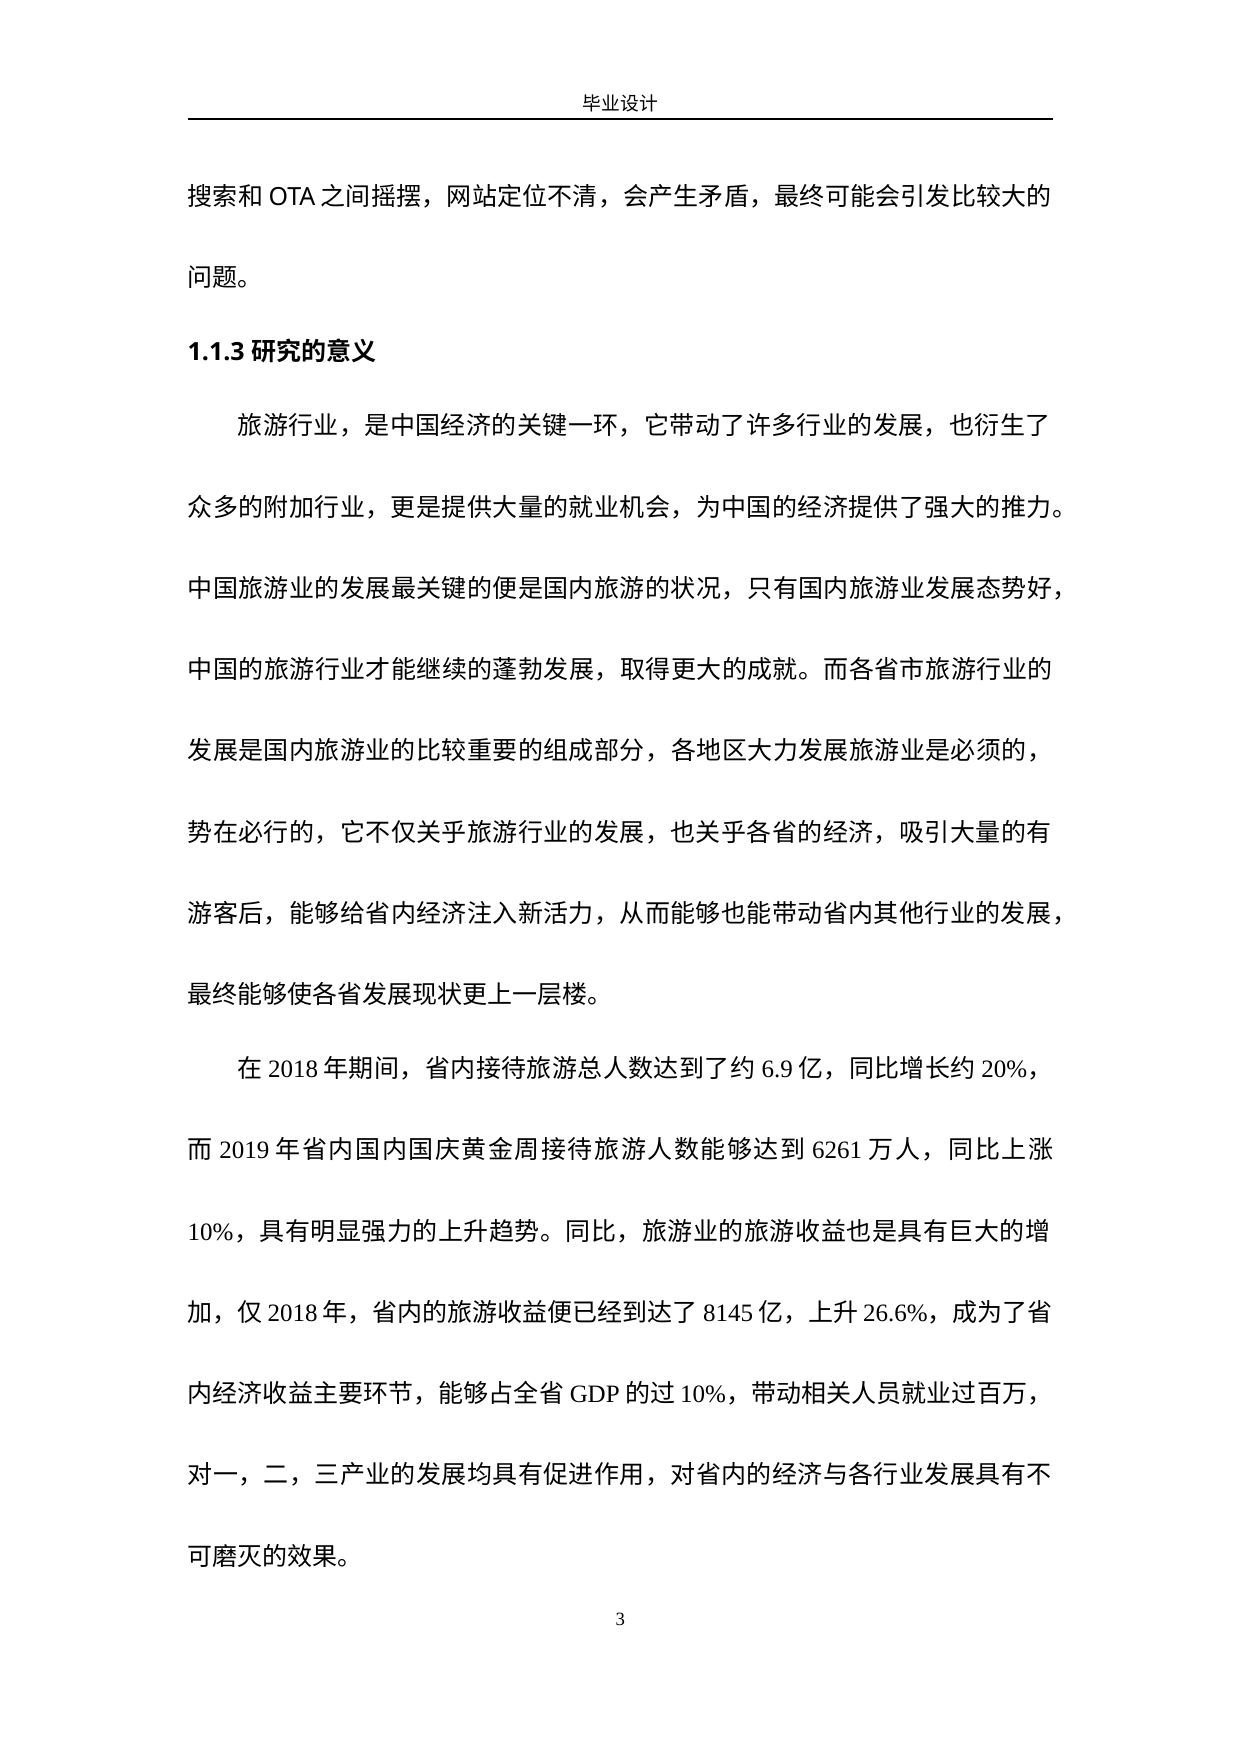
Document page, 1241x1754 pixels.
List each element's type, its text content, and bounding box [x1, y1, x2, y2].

subtitle 1.1.3 研究的意义 [187, 317, 1053, 382]
text 在2018年期间，省内接待旅游总人数达到了约6.9亿，同比增长约20%，而2019年省内国内国庆黄金周接待旅游人数能够达到6261万人，同比上涨10%，具有明显强力的上升趋势。同比，旅游业的旅游收益也是具有巨大的增加，仅2018年，省内的旅游收益便已经到达了8145亿，上升26.6%，成为了省内经济收益主要环节，能够占全省GDP的过10%，带动相关人员就业过百万，对一，二，三产业的发展均具有促进作用，对省内的经济与各行业发展具有不可磨灭的效果。 [187, 1034, 1053, 1587]
text 旅游行业，是中国经济的关键一环，它带动了许多行业的发展，也衍生了众多的附加行业，更是提供大量的就业机会，为中国的经济提供了强大的推力。中国旅游业的发展最关键的便是国内旅游的状况，只有国内旅游业发展态势好，中国的旅游行业才能继续的蓬勃发展，取得更大的成就。而各省市旅游行业的发展是国内旅游业的比较重要的组成部分，各地区大力发展旅游业是必须的，势在必行的，它不仅关乎旅游行业的发展，也关乎各省的经济，吸引大量的有游客后，能够给省内经济注入新活力，从而能够也能带动省内其他行业的发展，最终能够使各省发展现状更上一层楼。 [187, 391, 1053, 1025]
text 搜索和OTA之间摇摆，网站定位不清，会产生矛盾，最终可能会引发比较大的问题。 [187, 162, 1053, 308]
